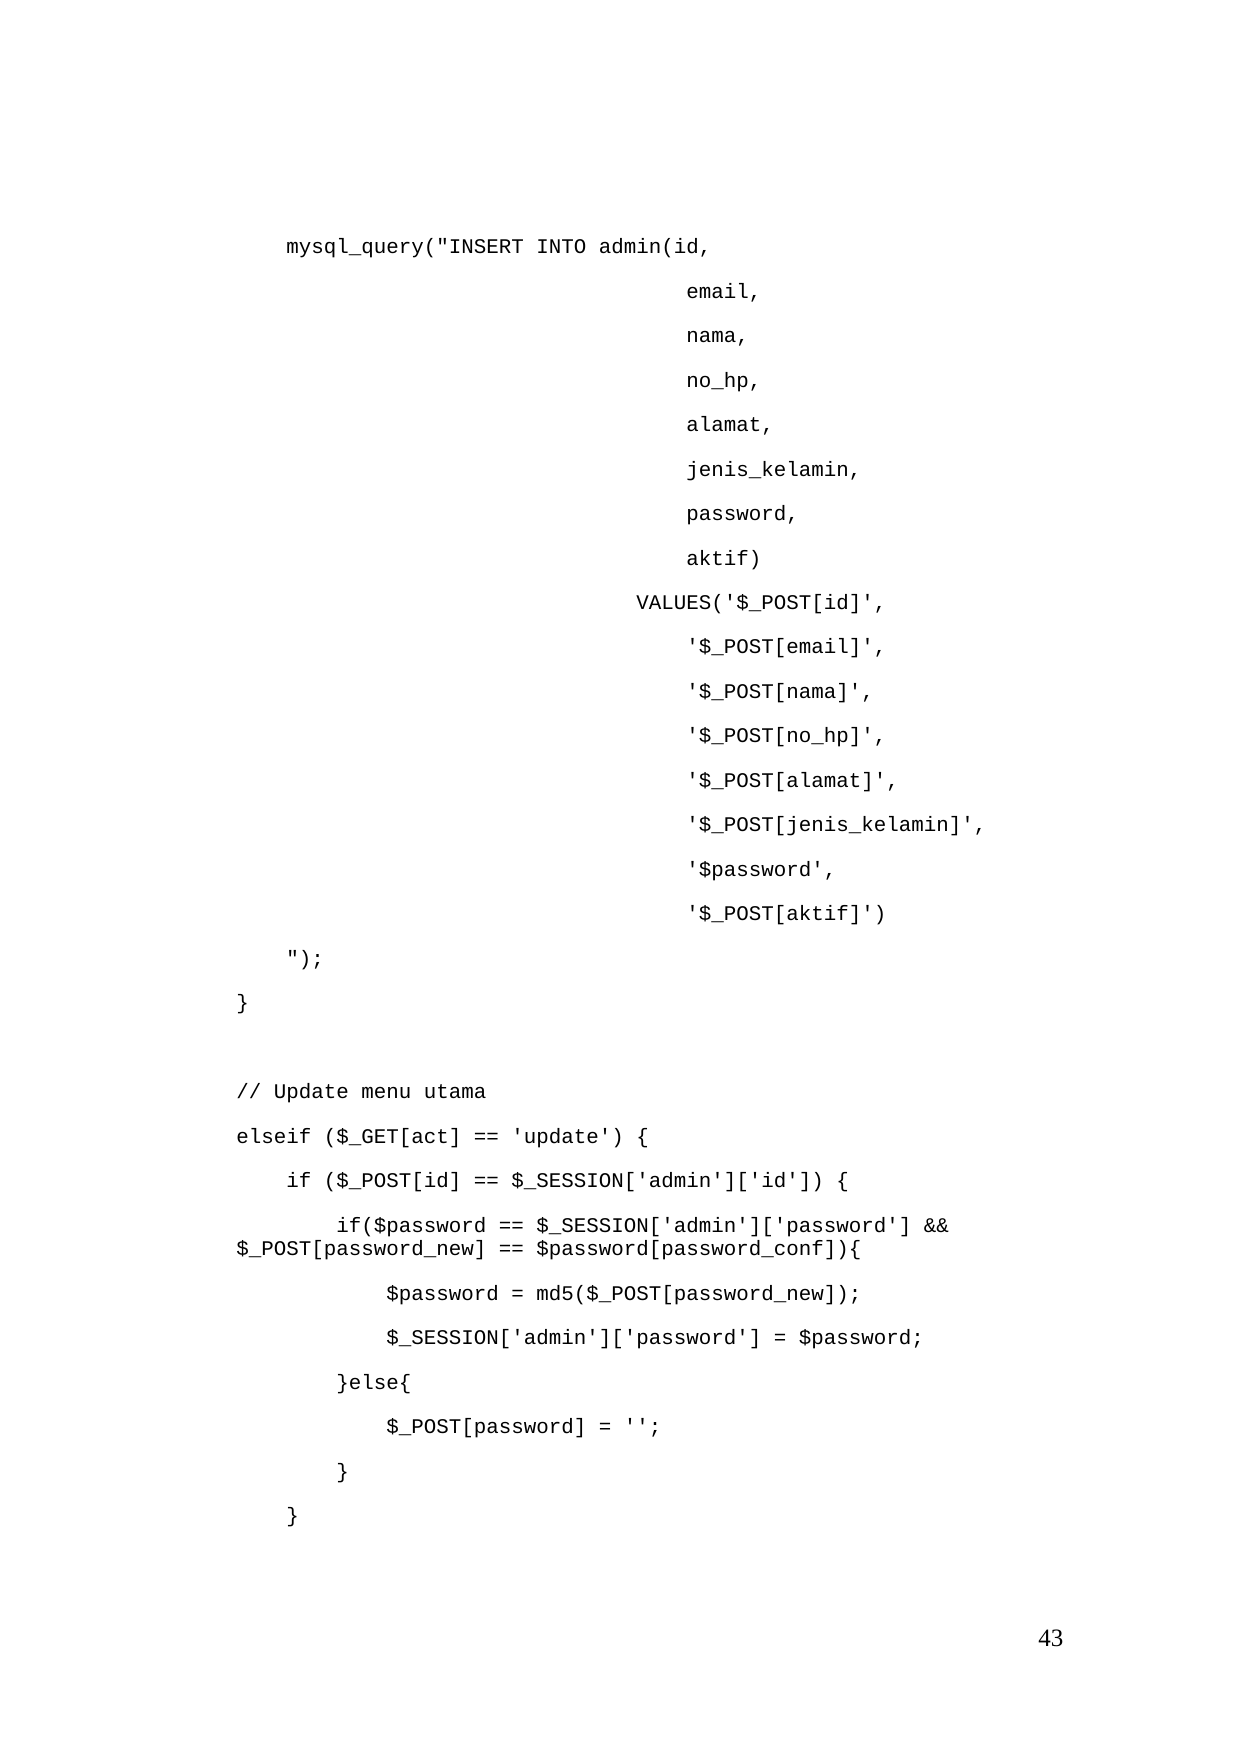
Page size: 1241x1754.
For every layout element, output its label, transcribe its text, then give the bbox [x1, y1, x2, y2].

text aktif) [236, 548, 1063, 571]
text password, [236, 503, 1063, 527]
text '$_POST[jenis_kelamin]', [236, 814, 1063, 838]
text '$_POST[no_hp]', [236, 726, 1063, 749]
text '$_POST[nama]', [236, 681, 1063, 705]
text jenis_kelamin, [236, 459, 1063, 482]
text email, [236, 281, 1063, 304]
text }else{ [236, 1372, 1063, 1396]
text } [236, 1505, 1063, 1529]
text '$_POST[aktif]') [236, 903, 1063, 927]
text elseif ($_GET[act] == 'update') { [236, 1126, 1063, 1149]
text $_POST[password] = ''; [236, 1416, 1063, 1440]
text mysql_query("INSERT INTO admin(id, [236, 236, 1063, 260]
text // Update menu utama [236, 1081, 1063, 1105]
text } [236, 992, 1063, 1016]
text '$password', [236, 859, 1063, 883]
text nama, [236, 325, 1063, 349]
text VALUES('$_POST[id]', [236, 592, 1063, 616]
text "); [236, 948, 1063, 972]
text $password = md5($_POST[password_new]); [236, 1283, 1063, 1307]
text if ($_POST[id] == $_SESSION['admin']['id']) { [236, 1170, 1063, 1194]
text no_hp, [236, 370, 1063, 393]
text alamat, [236, 414, 1063, 438]
text '$_POST[alamat]', [236, 770, 1063, 794]
text $_SESSION['admin']['password'] = $password; [236, 1327, 1063, 1351]
text '$_POST[email]', [236, 637, 1063, 660]
text if($password == $_SESSION['admin']['password'] && $_POST[password_new] == $password[password_conf]){ [236, 1215, 1063, 1262]
text } [236, 1461, 1063, 1484]
